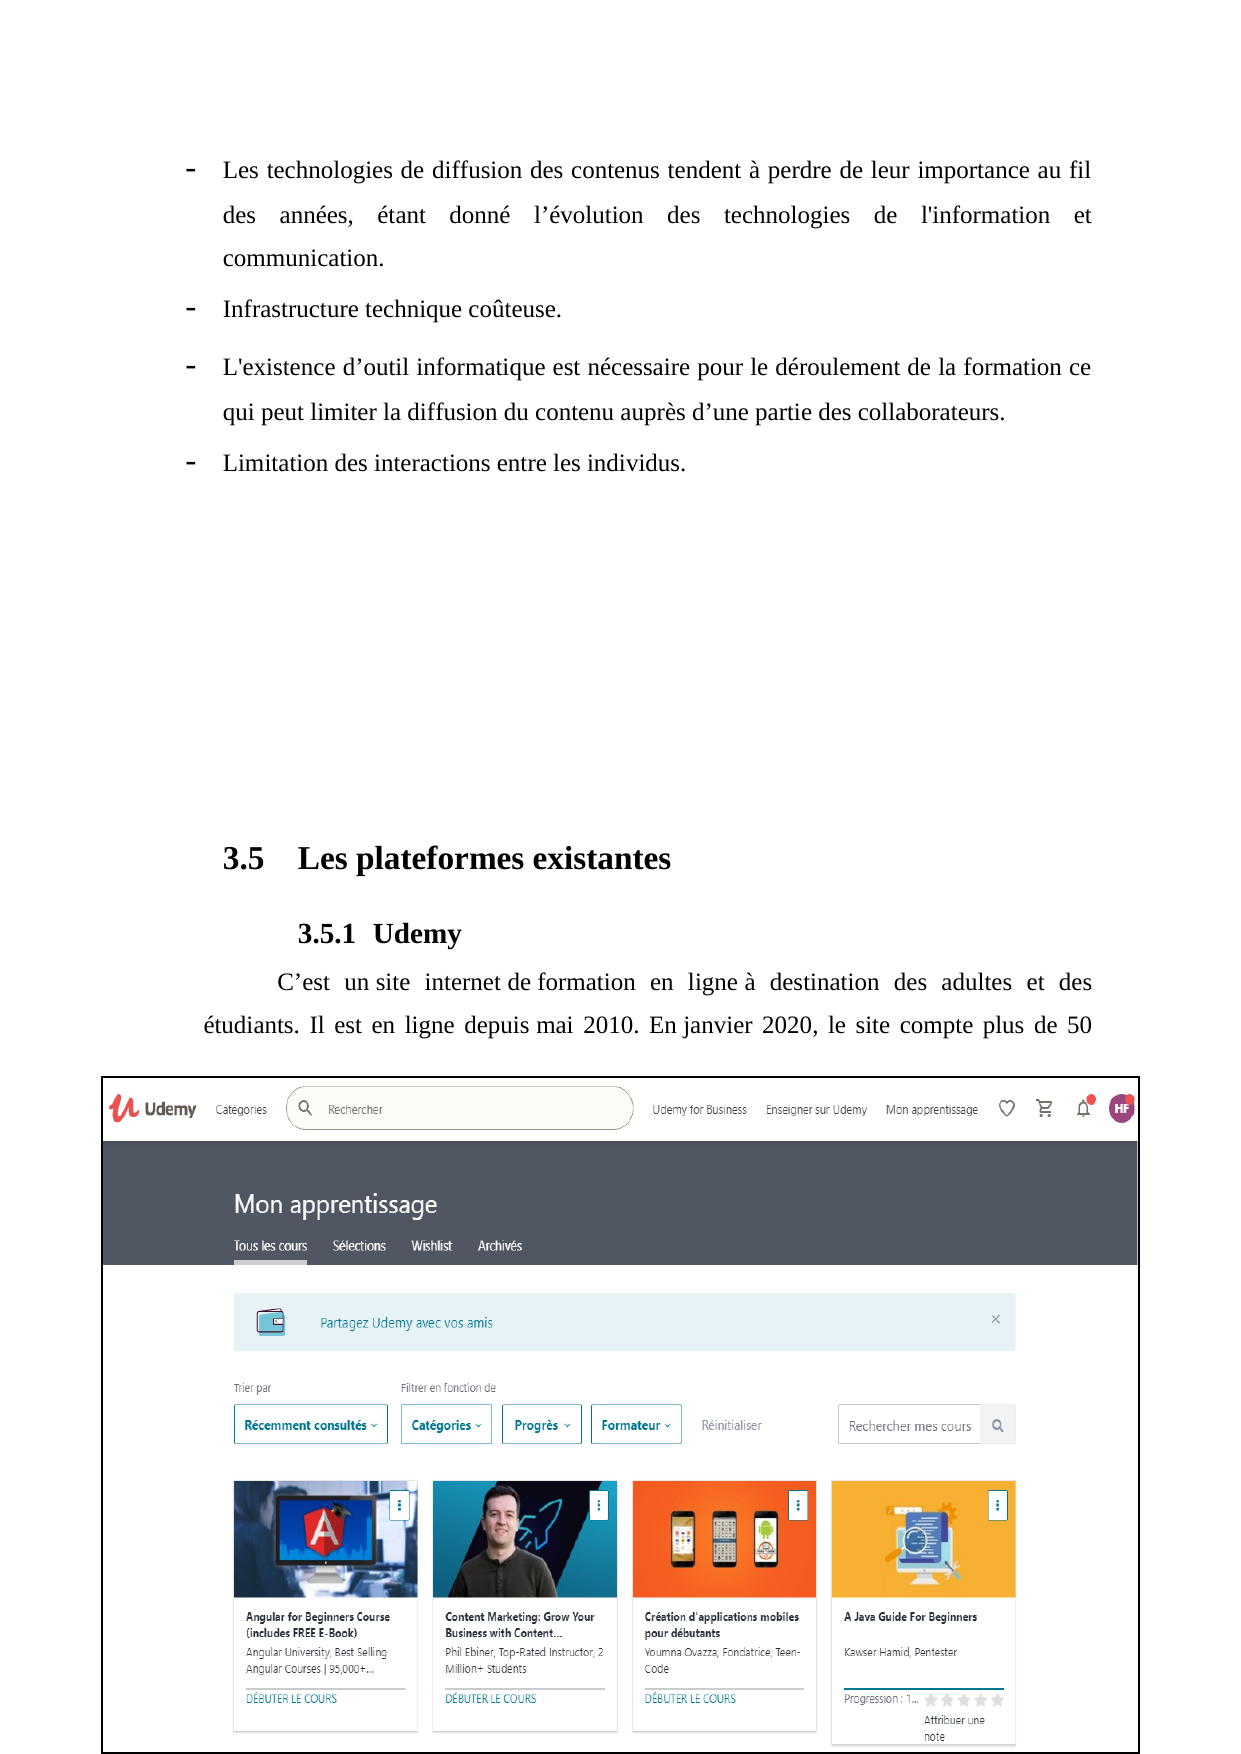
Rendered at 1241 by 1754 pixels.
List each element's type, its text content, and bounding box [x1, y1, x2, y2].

list Les technologies de diffusion des contenus tendent à perdre de leur importance au fil des années, étant donné l’évolution des technologies de l'information et communication. [185, 148, 1093, 272]
subtitle Udemy [298, 916, 1093, 950]
list L'existence d’outil informatique est nécessaire pour le déroulement de la formation ce qui peut limiter la diffusion du contenu auprès d’une partie des collaborateurs. [185, 344, 1093, 426]
list Limitation des interactions entre les individus. [185, 440, 1093, 478]
text C’est un site internet de formation en ligne à destination des adultes et des étudiants. Il est en ligne depuis mai 2010. En janvier 2020, le site compte plus de 50 millions d'étudiants et 57 000 cours en 65 langues. La figure (1) représente l’interface graphique de Udemy [203, 967, 1093, 1038]
picture [103, 1078, 1138, 1752]
subtitle Les plateformes existantes [223, 838, 1093, 876]
list Infrastructure technique coûteuse. [185, 287, 1093, 325]
